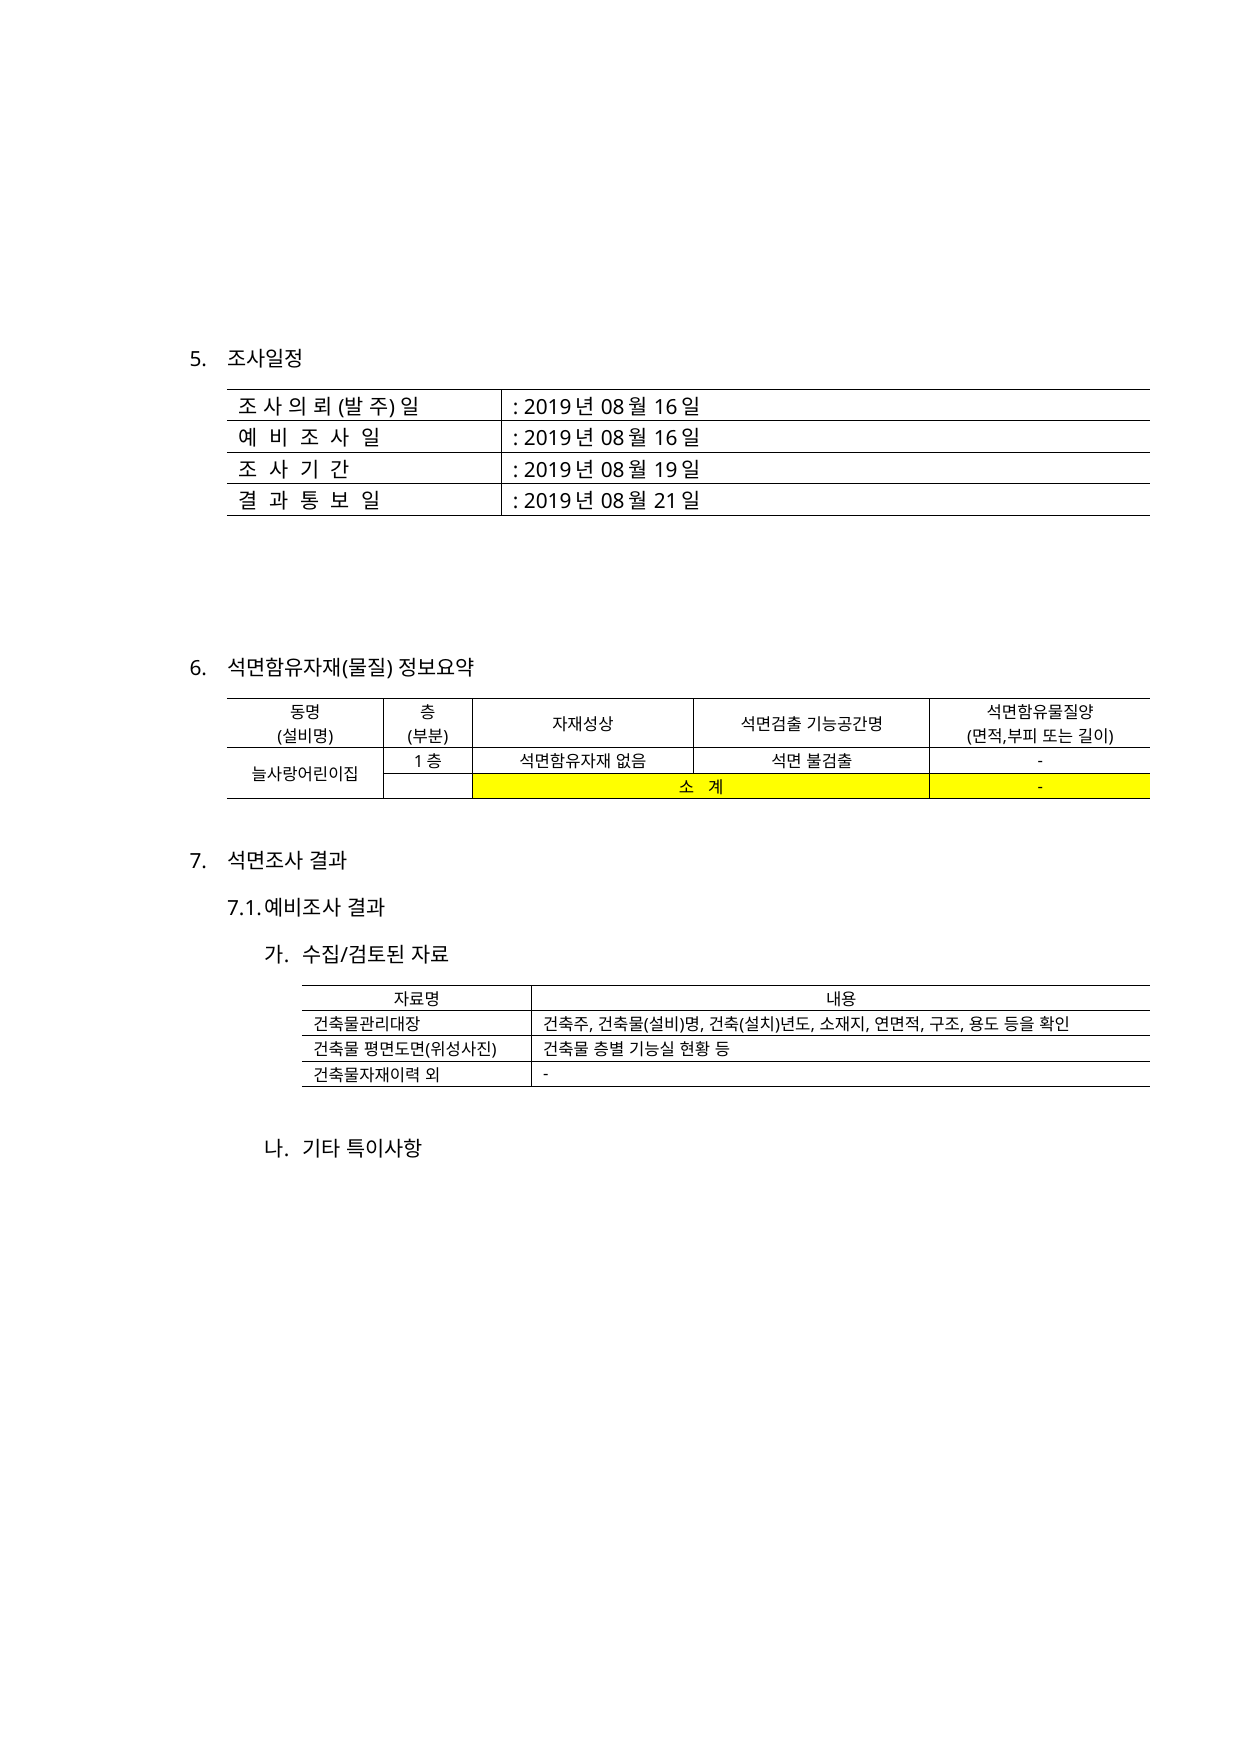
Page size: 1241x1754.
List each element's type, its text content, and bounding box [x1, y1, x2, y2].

table_header 석면함유물질양 (면적,부피 또는 길이) [930, 699, 1150, 747]
list 수집/검토된 자료 [264, 938, 1152, 968]
list 조사일정 [189, 342, 1152, 372]
table_header 내용 [532, 986, 1150, 1010]
table_cell - [930, 774, 1150, 798]
table_cell 석면 불검출 [694, 748, 929, 773]
table_header 자료명 [302, 986, 531, 1010]
table_cell - [930, 748, 1150, 773]
table_cell 늘사랑어린이집 [227, 748, 383, 798]
table_header 자재성상 [473, 699, 693, 747]
table_cell : 2019년 08월 16일 [502, 421, 1150, 452]
table_header : 2019년 08월 16일 [502, 390, 1150, 420]
table_cell 석면함유자재 없음 [473, 748, 693, 773]
list 석면조사 결과 [189, 844, 1152, 874]
table_cell - [532, 1062, 1150, 1086]
table_cell 건축주, 건축물(설비)명, 건축(설치)년도, 소재지, 연면적, 구조, 용도 등을 확인 [532, 1011, 1150, 1035]
table_cell [384, 774, 472, 798]
table_header 동명 (설비명) [227, 699, 383, 747]
table_cell 1층 [384, 748, 472, 773]
list 석면함유자재(물질) 정보요약 [189, 651, 1152, 681]
table_cell 건축물자재이력 외 [302, 1062, 531, 1086]
list 예비조사 결과 [227, 891, 1152, 921]
table_header 석면검출 기능공간명 [694, 699, 929, 747]
table_cell : 2019년 08월 21일 [502, 484, 1150, 514]
table_cell 소 계 [473, 774, 929, 798]
table_cell 건축물 평면도면(위성사진) [302, 1036, 531, 1061]
table_header 조 사 의 뢰 (발 주) 일 [227, 390, 501, 420]
table_header 층 (부분) [384, 699, 472, 747]
table_cell 예 비 조 사 일 [227, 421, 501, 452]
table_cell 조 사 기 간 [227, 453, 501, 483]
table_cell 결 과 통 보 일 [227, 484, 501, 514]
table_cell 건축물 층별 기능실 현황 등 [532, 1036, 1150, 1061]
table_cell : 2019년 08월 19일 [502, 453, 1150, 483]
table_cell 건축물관리대장 [302, 1011, 531, 1035]
list 기타 특이사항 [264, 1132, 1152, 1162]
